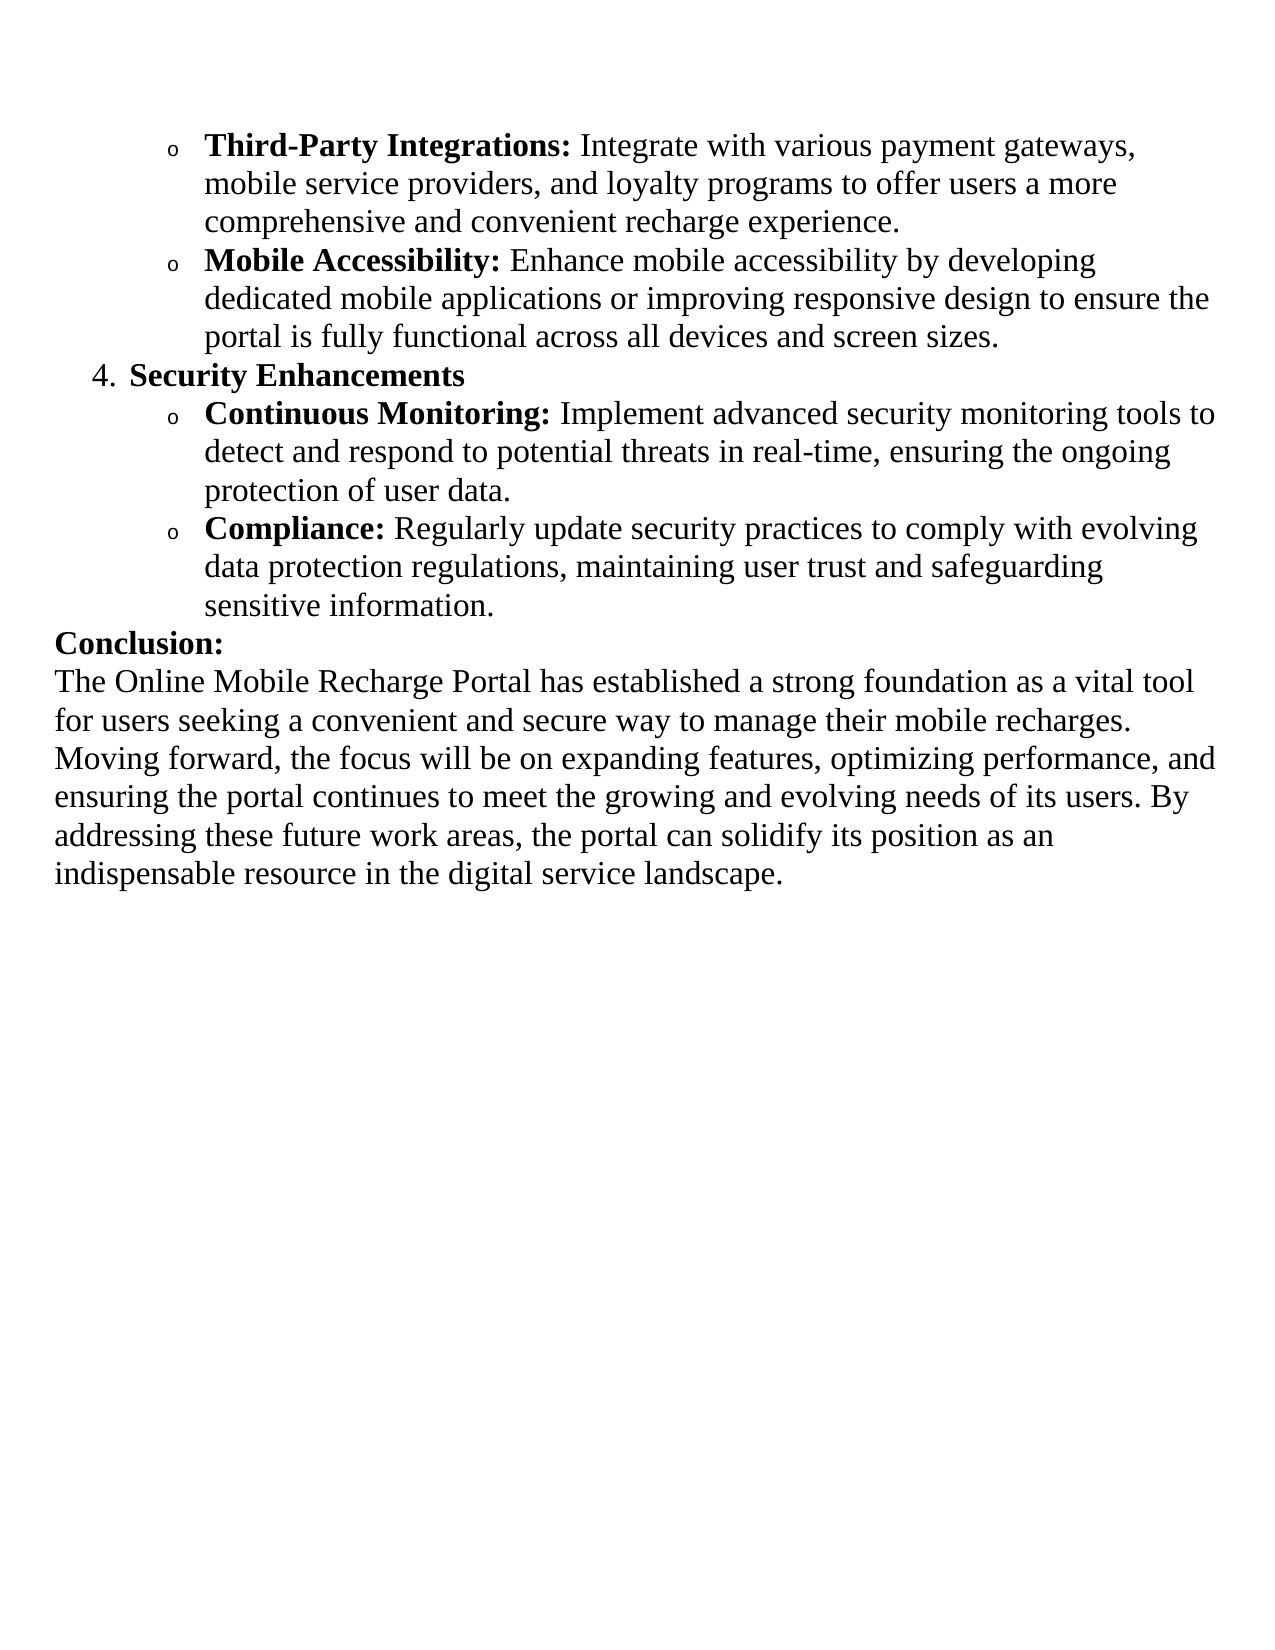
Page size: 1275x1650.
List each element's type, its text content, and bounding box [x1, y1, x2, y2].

text Conclusion: [54, 623, 1227, 662]
list Third-Party Integrations: Integrate with various payment gateways, mobile service providers, and loyalty programs to offer users a more comprehensive and convenient recharge experience. [167, 125, 1227, 240]
list Continuous Monitoring: Implement advanced security monitoring tools to detect and respond to potential threats in real-time, ensuring the ongoing protection of user data. [167, 393, 1227, 508]
text The Online Mobile Recharge Portal has established a strong foundation as a vital tool for users seeking a convenient and secure way to manage their mobile recharges. Moving forward, the focus will be on expanding features, optimizing performance, and ensuring the portal continues to meet the growing and evolving needs of its users. By addressing these future work areas, the portal can solidify its position as an indispensable resource in the digital service landscape. [54, 662, 1227, 892]
list Mobile Accessibility: Enhance mobile accessibility by developing dedicated mobile applications or improving responsive design to ensure the portal is fully functional across all devices and screen sizes. [167, 240, 1227, 355]
list Compliance: Regularly update security practices to comply with evolving data protection regulations, maintaining user trust and safeguarding sensitive information. [167, 508, 1227, 623]
list Security Enhancements [92, 355, 1227, 393]
